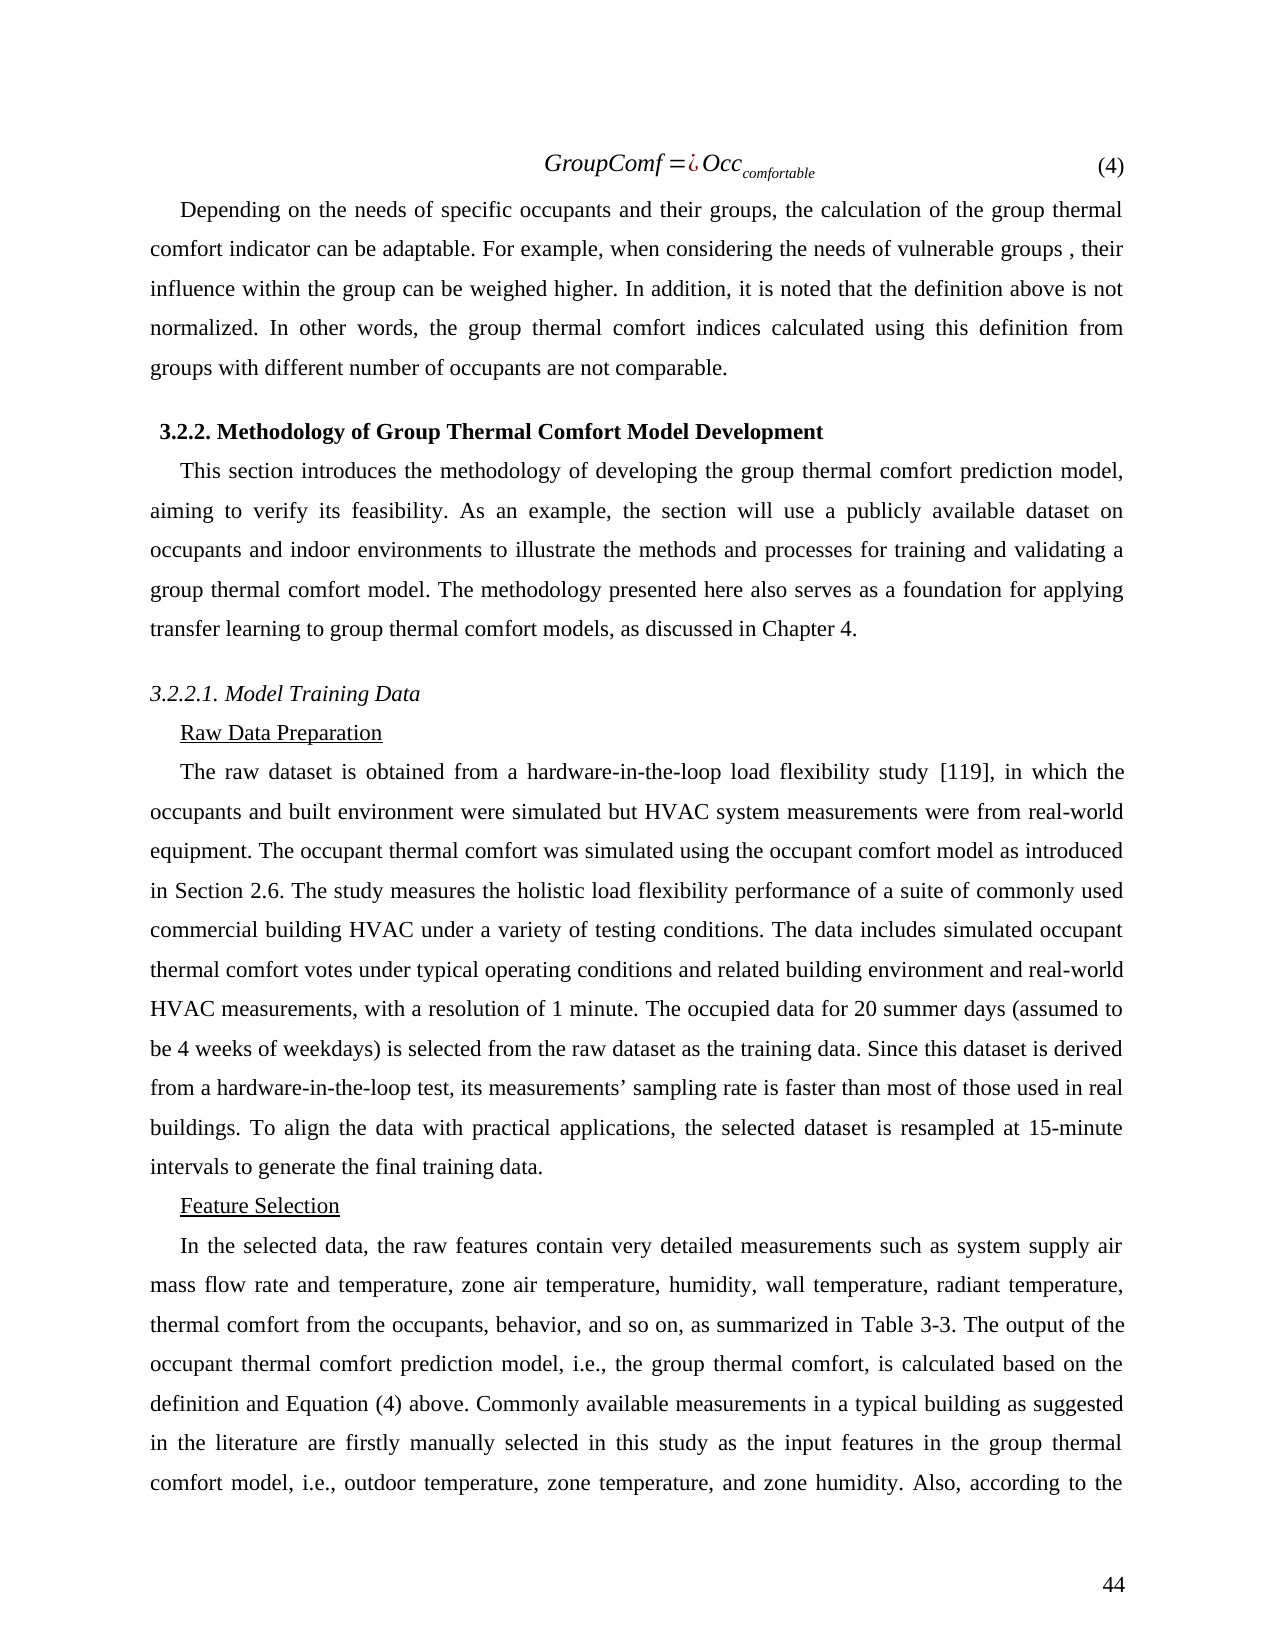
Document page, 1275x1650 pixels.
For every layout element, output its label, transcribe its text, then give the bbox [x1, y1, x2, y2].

subtitle Model Training Data [150, 680, 1125, 706]
text Depending on the needs of specific occupants and their groups, the calculation of the group thermal comfort indicator can be adaptable. For example, when considering the needs of vulnerable groups , their influence within the group can be weighed higher. In addition, it is noted that the definition above is not normalized. In other words, the group thermal comfort indices calculated using this definition from groups with different number of occupants are not comparable. [150, 196, 1125, 380]
text (4) [150, 150, 1125, 181]
text This section introduces the methodology of developing the group thermal comfort prediction model, aiming to verify its feasibility. As an example, the section will use a publicly available dataset on occupants and indoor environments to illustrate the methods and processes for training and validating a group thermal comfort model. The methodology presented here also serves as a foundation for applying transfer learning to group thermal comfort models, as discussed in Chapter 4. [150, 458, 1125, 642]
subtitle Methodology of Group Thermal Comfort Model Development [159, 418, 1125, 444]
text The raw dataset is obtained from a hardware-in-the-loop load flexibility study [119], in which the occupants and built environment were simulated but HVAC system measurements were from real-world equipment. The occupant thermal comfort was simulated using the occupant comfort model as introduced in Section 2.6. The study measures the holistic load flexibility performance of a suite of commonly used commercial building HVAC under a variety of testing conditions. The data includes simulated occupant thermal comfort votes under typical operating conditions and related building environment and real-world HVAC measurements, with a resolution of 1 minute. The occupied data for 20 summer days (assumed to be 4 weeks of weekdays) is selected from the raw dataset as the training data. Since this dataset is derived from a hardware-in-the-loop test, its measurements’ sampling rate is faster than most of those used in real buildings. To align the data with practical applications, the selected dataset is resampled at 15-minute intervals to generate the final training data. [150, 758, 1125, 1179]
text Feature Selection [150, 1193, 1125, 1219]
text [150, 1232, 1125, 1495]
text Raw Data Preparation [150, 719, 1125, 745]
